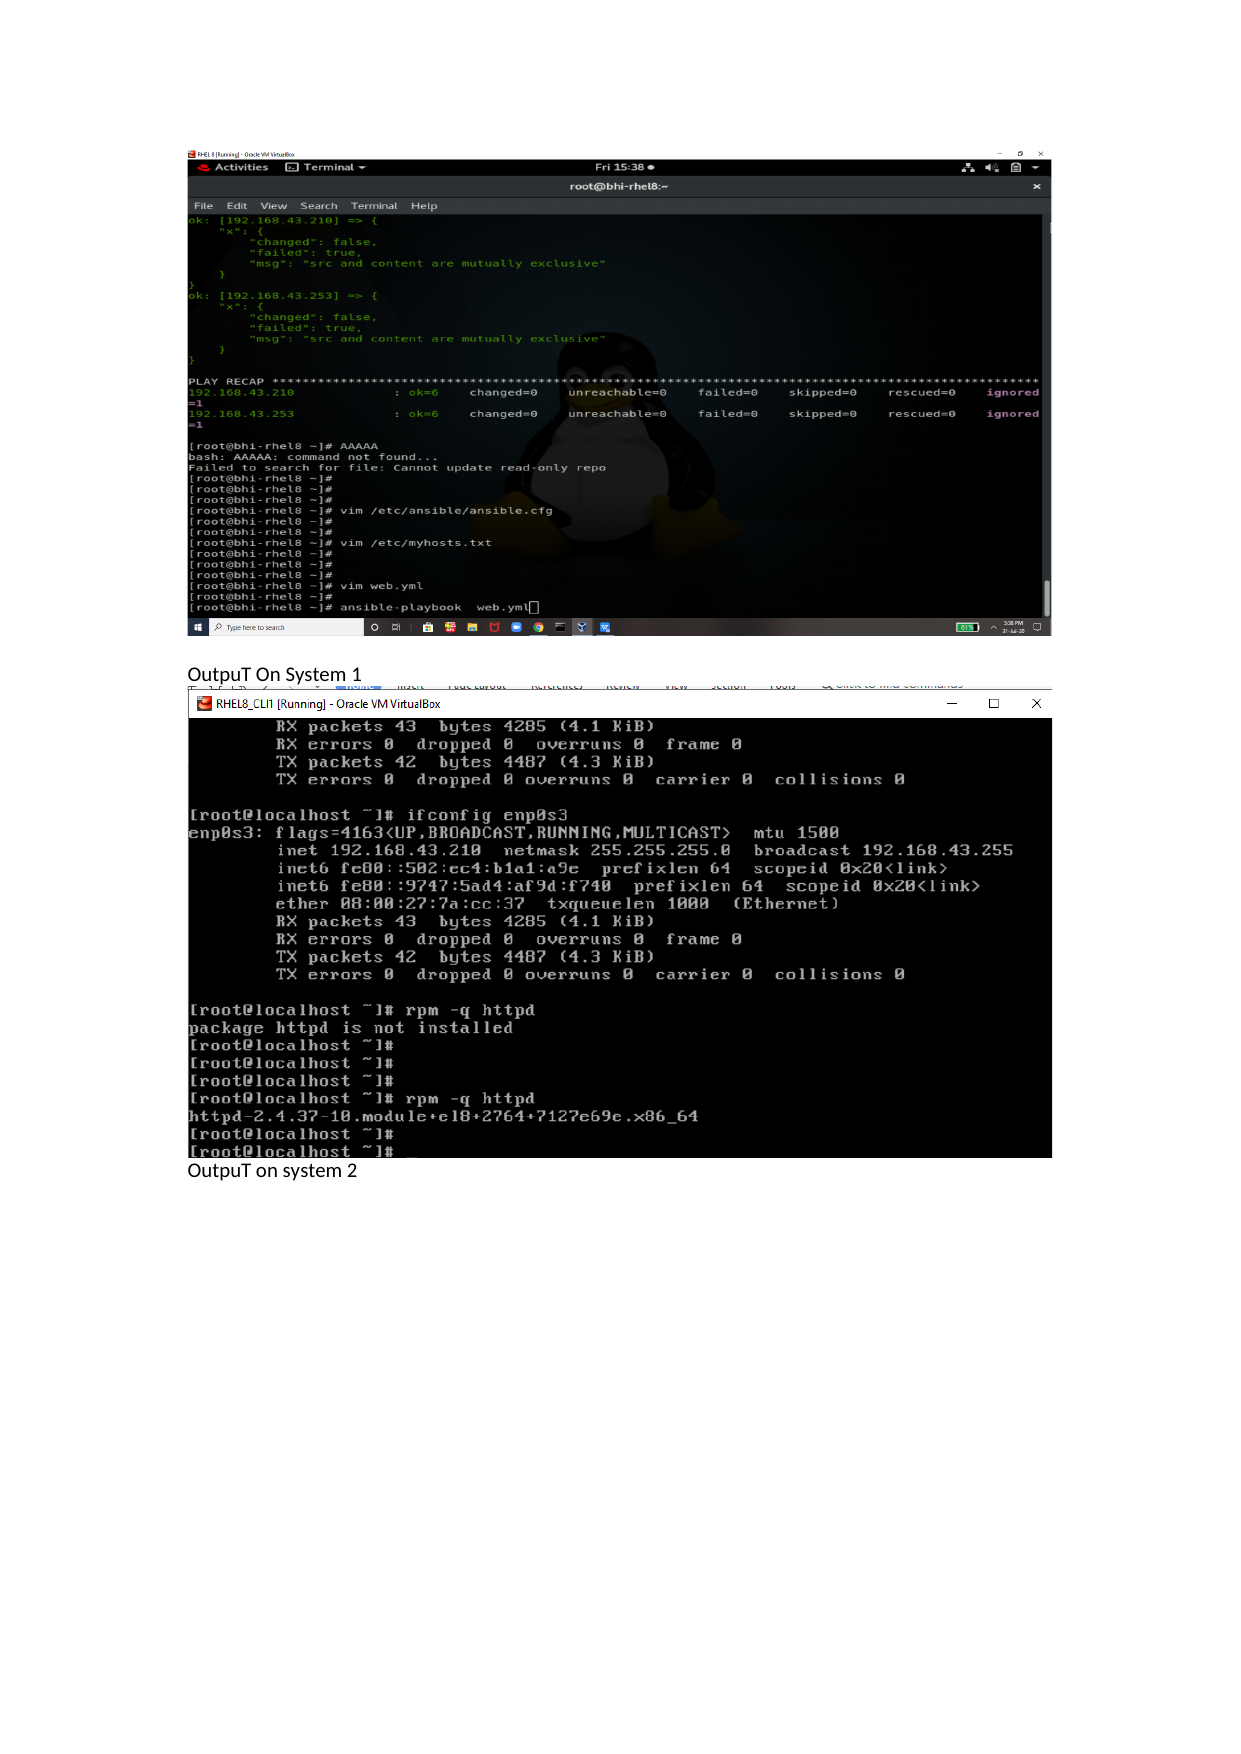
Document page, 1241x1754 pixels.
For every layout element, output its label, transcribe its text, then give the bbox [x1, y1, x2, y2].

text OutpuT on system 2 [187, 1158, 1053, 1183]
picture [187, 686, 1053, 1158]
text OutpuT On System 1 [187, 661, 1053, 686]
picture [187, 150, 1052, 636]
